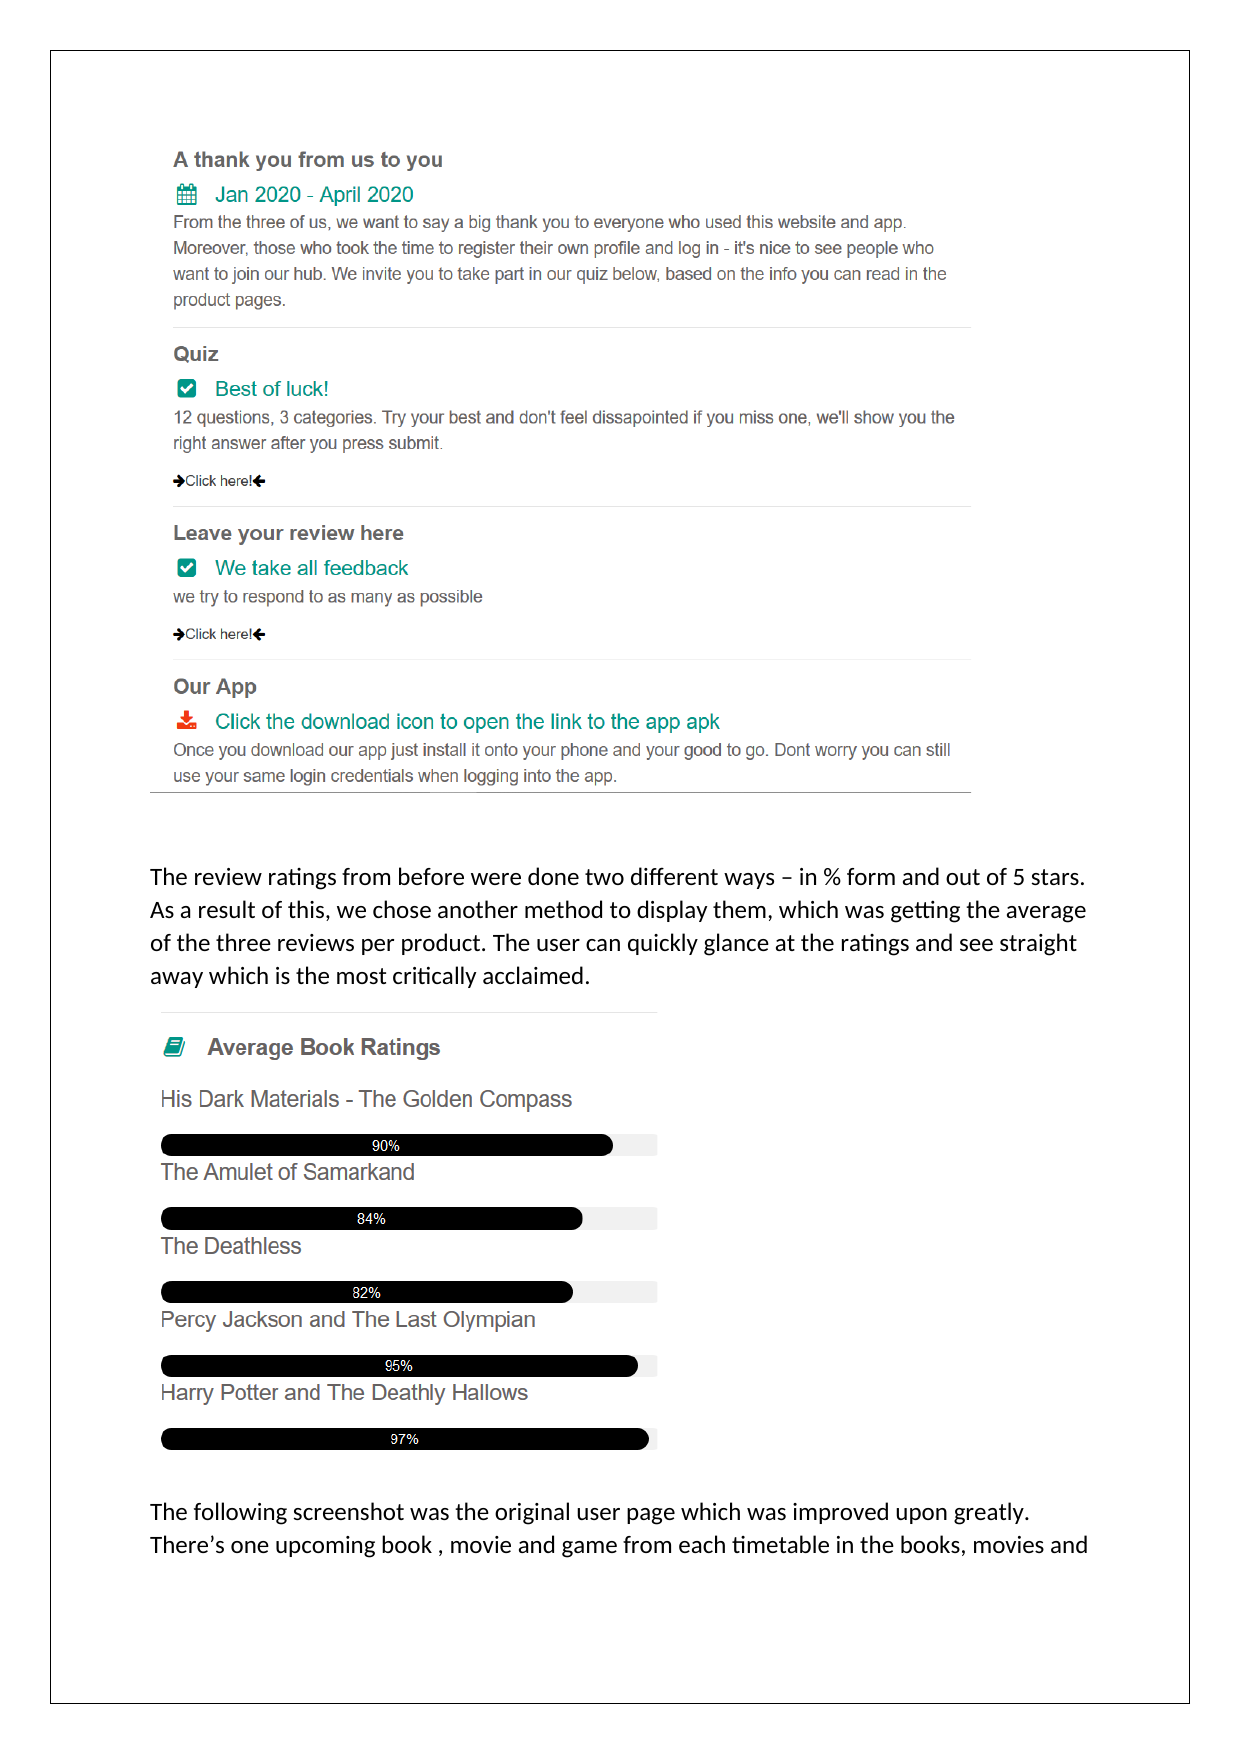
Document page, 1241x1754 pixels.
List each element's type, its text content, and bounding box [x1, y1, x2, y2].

text The review ratings from before were done two different ways – in % form and out of 5 stars. As a result of this, we chose another method to display them, which was getting the average of the three reviews per product. The user can quickly glance at the ratings and see straight away which is the most critically acclaimed. [150, 861, 1090, 991]
picture [150, 1009, 658, 1478]
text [150, 1496, 1090, 1560]
picture [150, 150, 972, 793]
